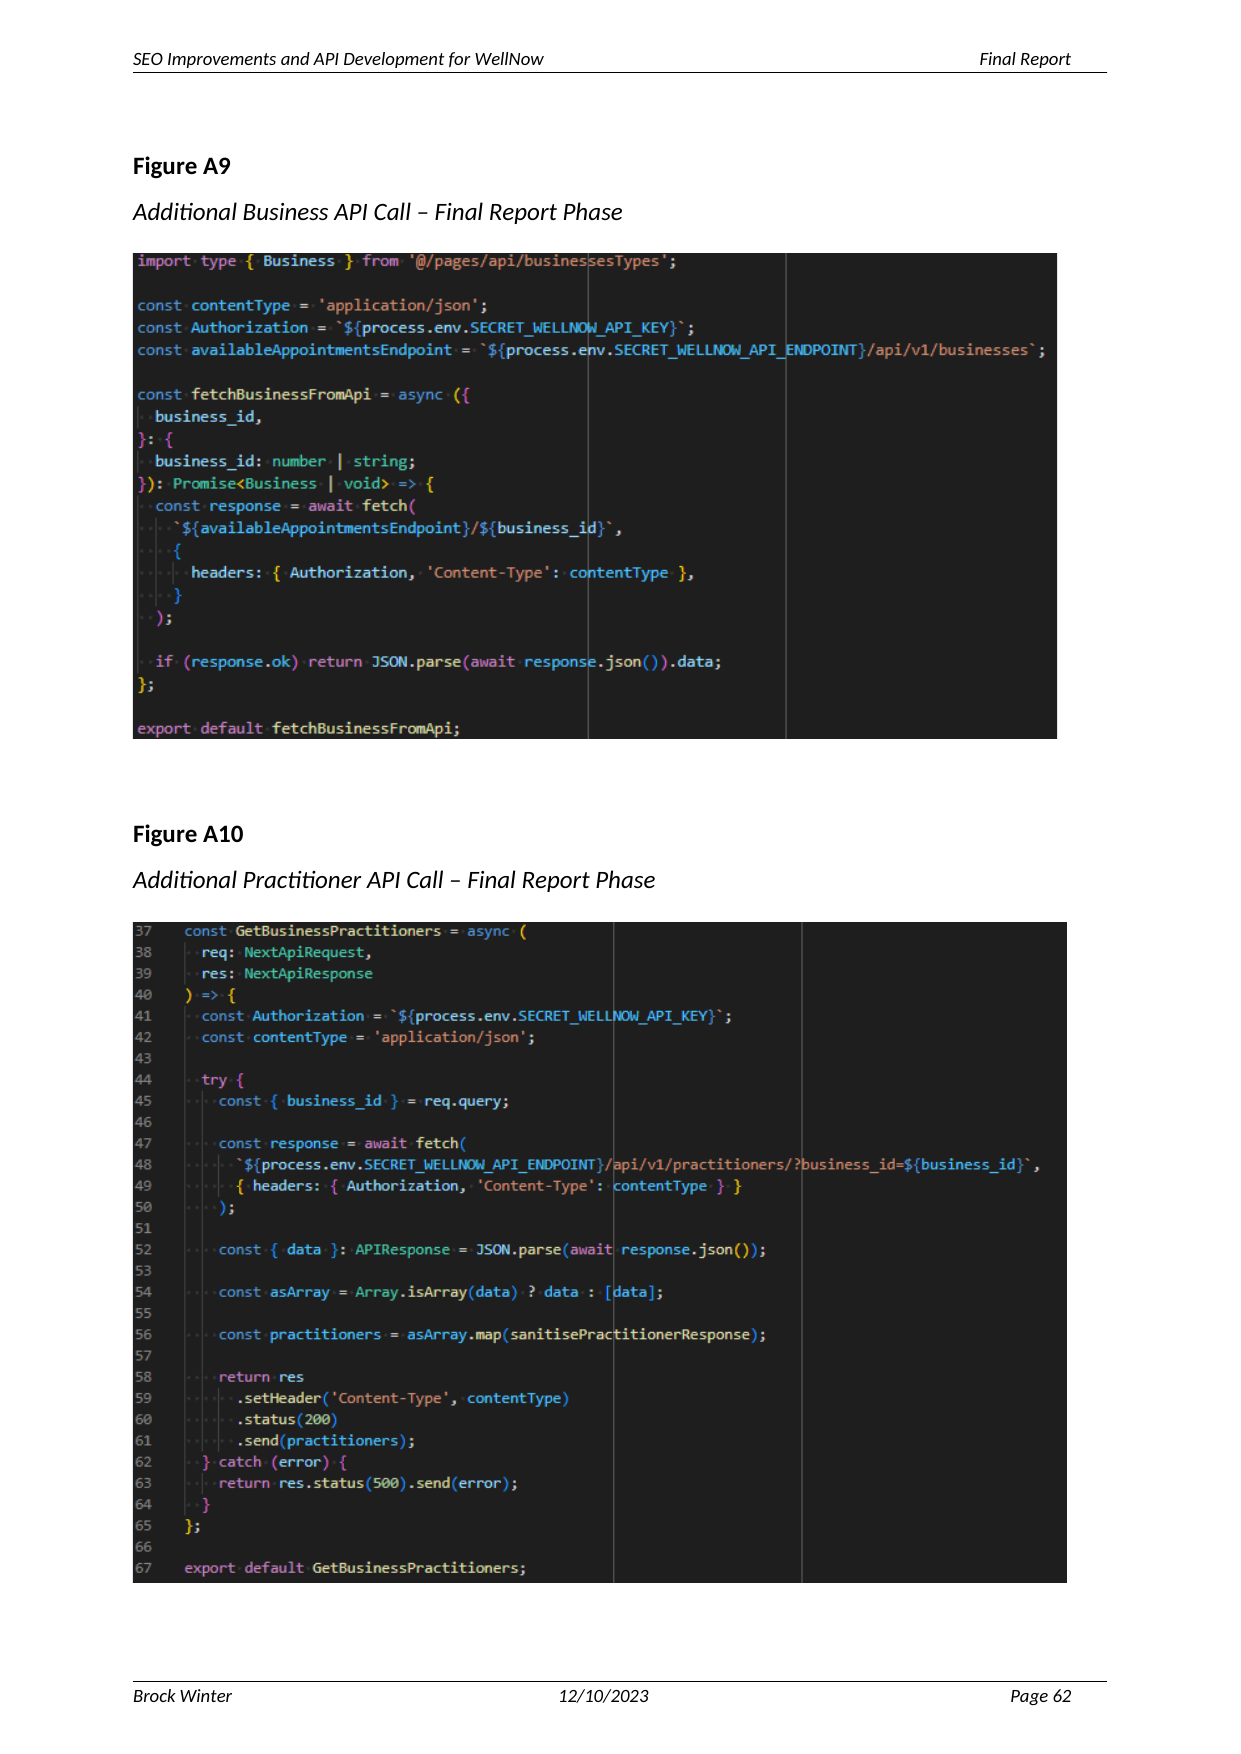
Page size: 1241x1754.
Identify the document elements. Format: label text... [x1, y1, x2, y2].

text Figure A10 Additional Practitioner API Call – Final Report Phase [133, 818, 1107, 894]
text Figure A9 Additional Business API Call – Final Report Phase [133, 150, 1107, 226]
picture [132, 253, 1058, 739]
picture [132, 922, 1067, 1583]
